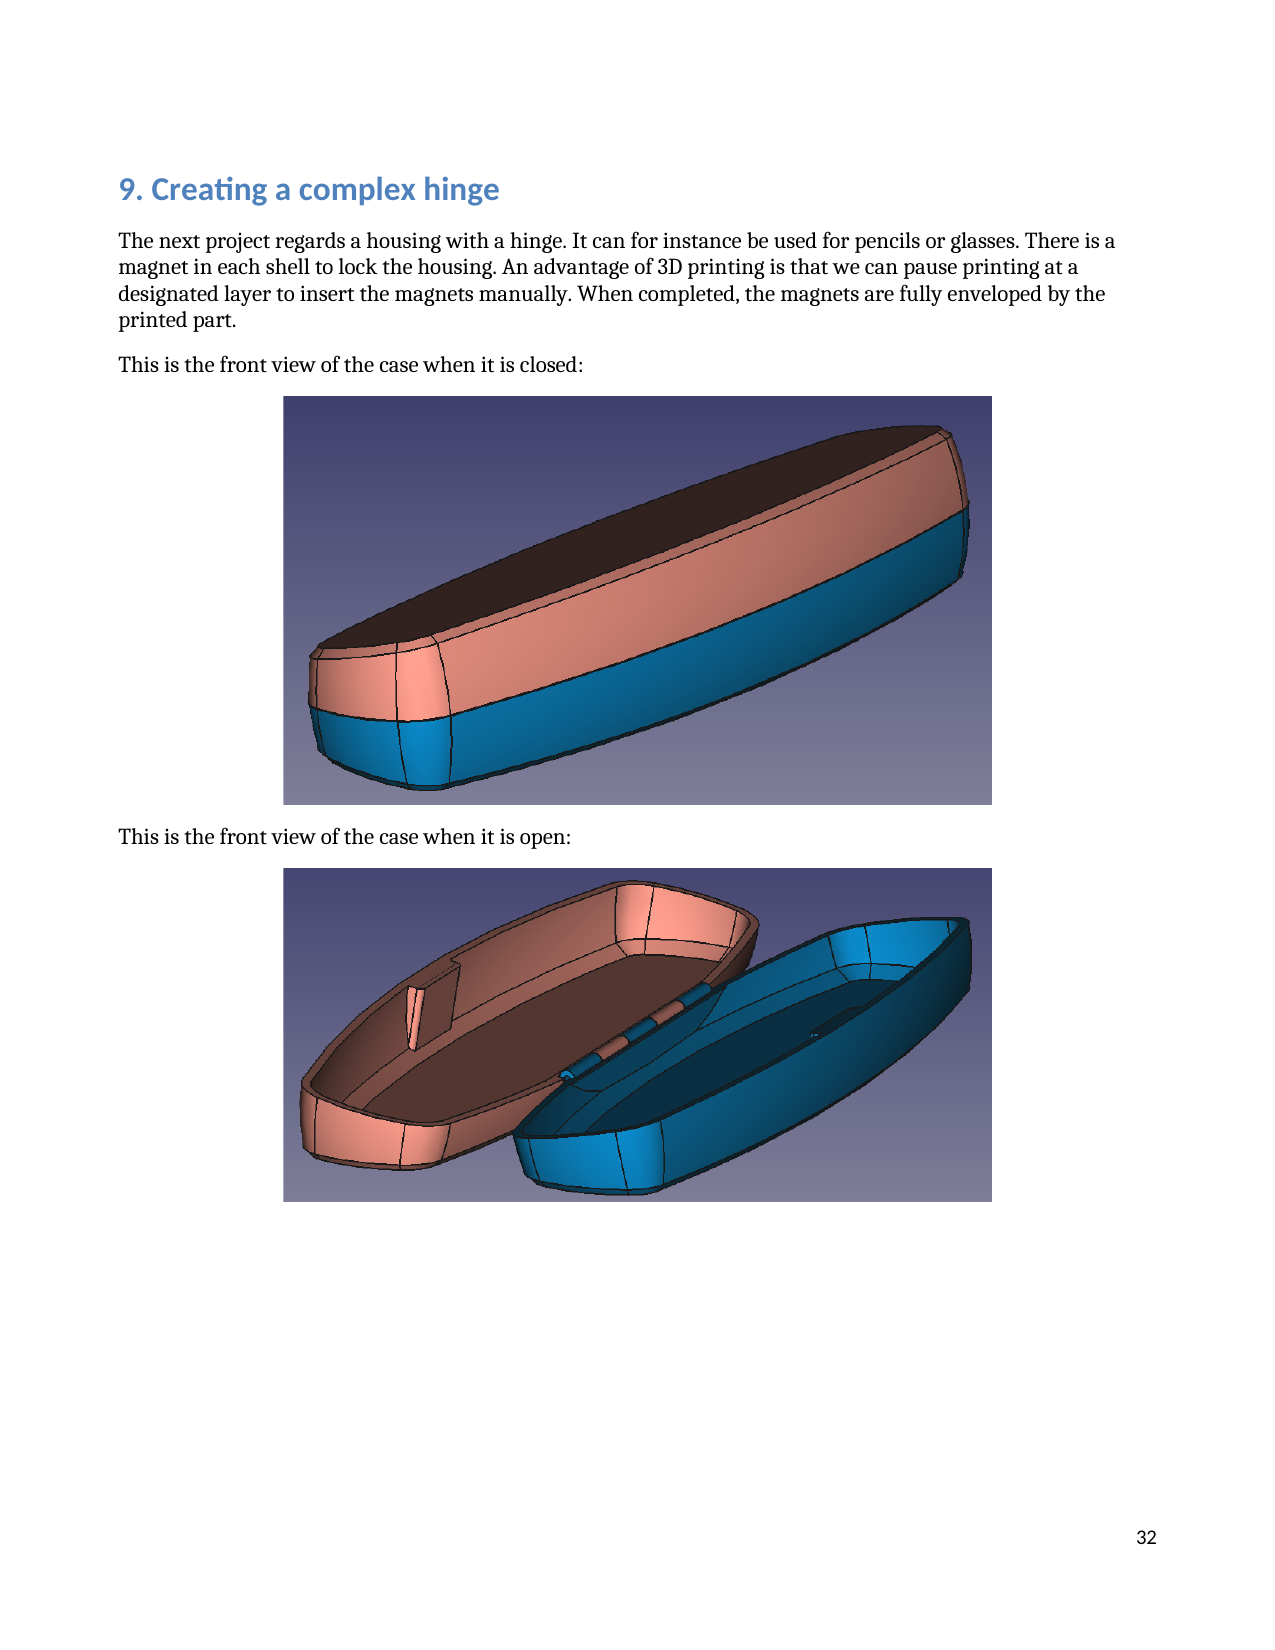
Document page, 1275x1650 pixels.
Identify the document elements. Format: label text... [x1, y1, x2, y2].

text This is the front view of the case when it is closed: [118, 352, 1157, 378]
text This is the front view of the case when it is open: [118, 824, 1157, 850]
text The next project regards a housing with a hinge. It can for instance be used for pencils or glasses. There is a magnet in each shell to lock the housing. An advantage of 3D printing is that we can pause printing at a designated layer to insert the magnets manually. When completed, the magnets are fully enveloped by the printed part. [118, 228, 1157, 333]
picture [283, 868, 992, 1202]
subtitle Creating a complex hinge [118, 168, 1157, 209]
picture [283, 396, 992, 805]
